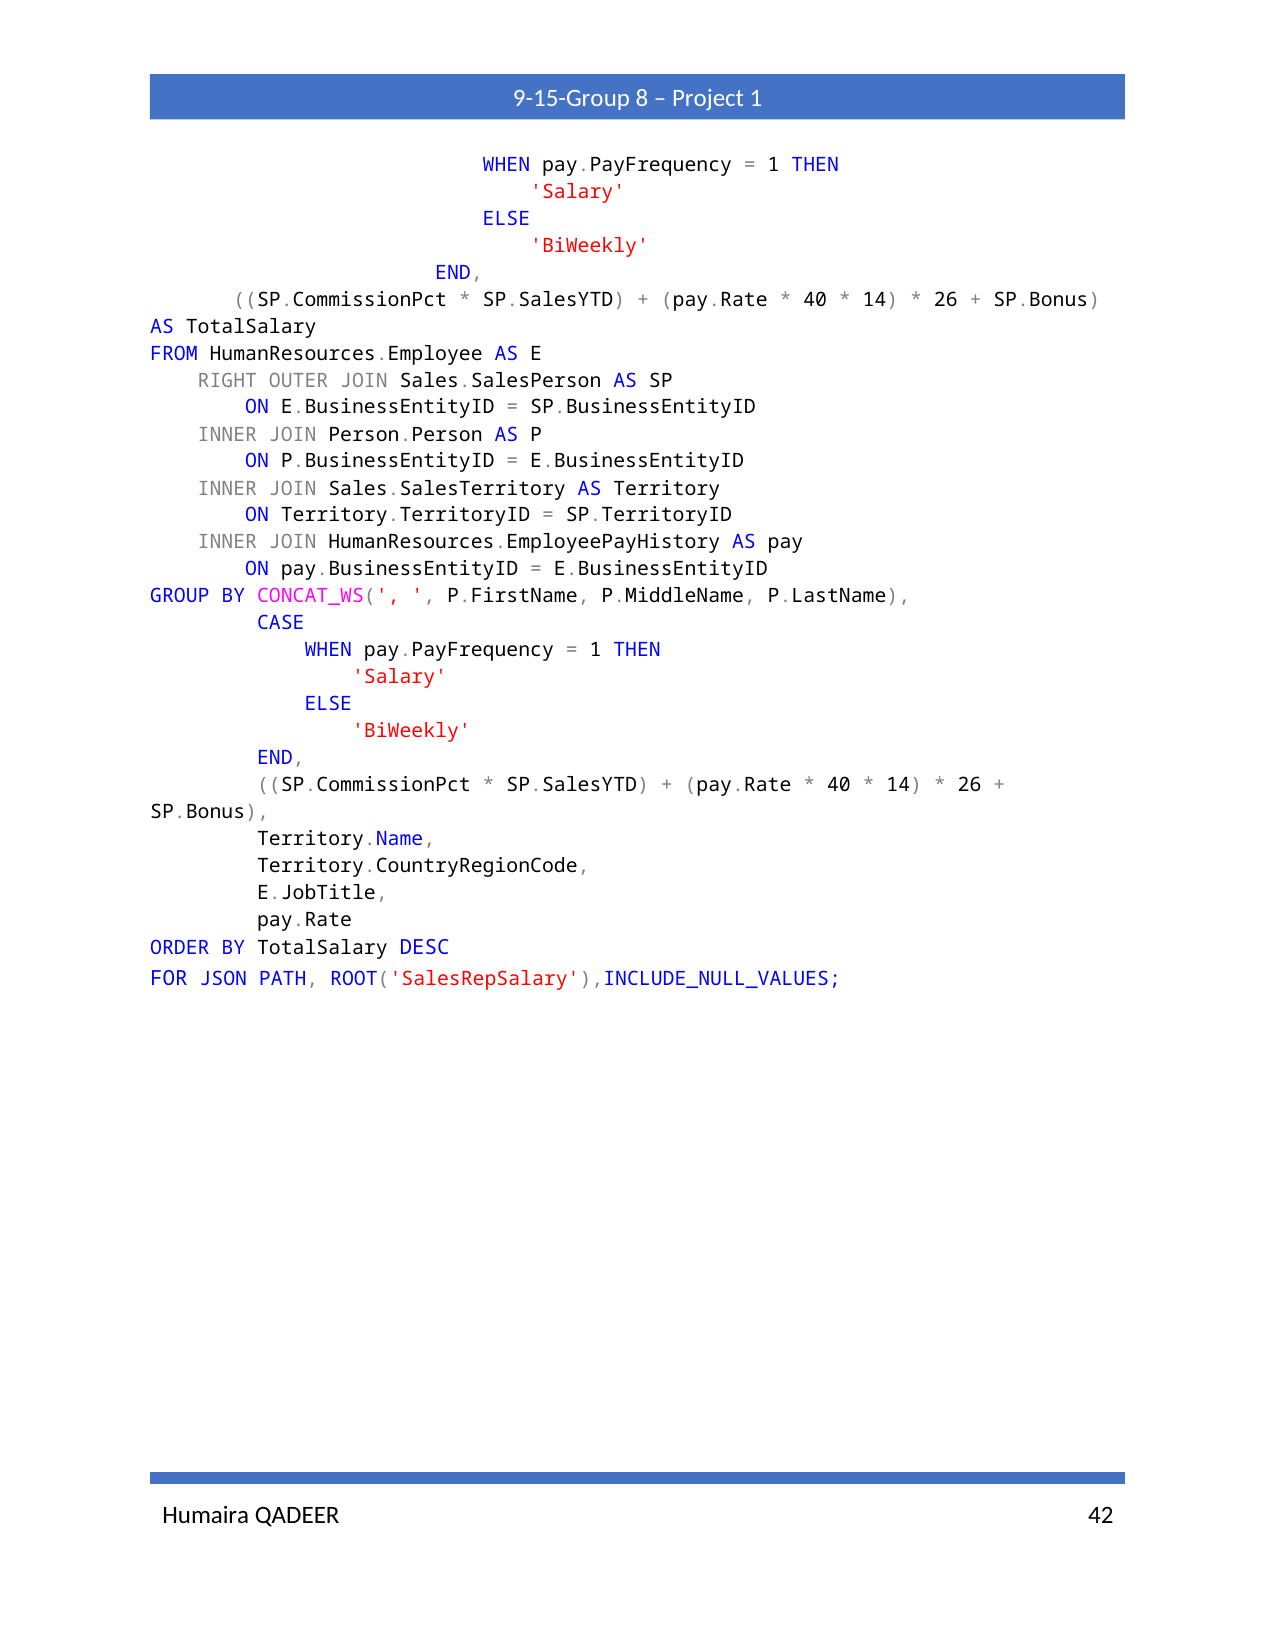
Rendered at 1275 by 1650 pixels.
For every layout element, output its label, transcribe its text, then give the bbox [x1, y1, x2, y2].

text ELSE [150, 689, 1125, 717]
text ELSE [150, 204, 1125, 231]
text 'Salary' [150, 663, 1125, 689]
text ON E.BusinessEntityID = SP.BusinessEntityID [150, 393, 1125, 420]
text INNER JOIN HumanResources.EmployeePayHistory AS pay [150, 528, 1125, 555]
text Territory.Name, [150, 824, 1125, 851]
text E.JobTitle, [150, 878, 1125, 905]
text ON Territory.TerritoryID = SP.TerritoryID [150, 501, 1125, 528]
text RIGHT OUTER JOIN Sales.SalesPerson AS SP [150, 366, 1125, 393]
text 'BiWeekly' [150, 231, 1125, 258]
text FROM HumanResources.Employee AS E [150, 339, 1125, 366]
text Territory.CountryRegionCode, [150, 851, 1125, 878]
text INNER JOIN Sales.SalesTerritory AS Territory [150, 474, 1125, 501]
text GROUP BY CONCAT_WS(', ', P.FirstName, P.MiddleName, P.LastName), [150, 582, 1125, 609]
text WHEN pay.PayFrequency = 1 THEN [150, 636, 1125, 663]
text INNER JOIN Person.Person AS P [150, 420, 1125, 447]
text END, [150, 258, 1125, 285]
text pay.Rate [150, 905, 1125, 932]
text ON P.BusinessEntityID = E.BusinessEntityID [150, 447, 1125, 474]
text ((SP.CommissionPct * SP.SalesYTD) + (pay.Rate * 40 * 14) * 26 + SP.Bonus), [150, 771, 1125, 824]
text 'BiWeekly' [150, 717, 1125, 743]
text END, [150, 743, 1125, 771]
text ON pay.BusinessEntityID = E.BusinessEntityID [150, 555, 1125, 582]
text ((SP.CommissionPct * SP.SalesYTD) + (pay.Rate * 40 * 14) * 26 + SP.Bonus) AS TotalSalary [150, 285, 1125, 339]
text ORDER BY TotalSalary DESC [150, 932, 1125, 961]
text FOR JSON PATH, ROOT('SalesRepSalary'),INCLUDE_NULL_VALUES; [150, 963, 1125, 991]
text WHEN pay.PayFrequency = 1 THEN [150, 150, 1125, 177]
text 'Salary' [150, 177, 1125, 204]
text CASE [150, 609, 1125, 636]
